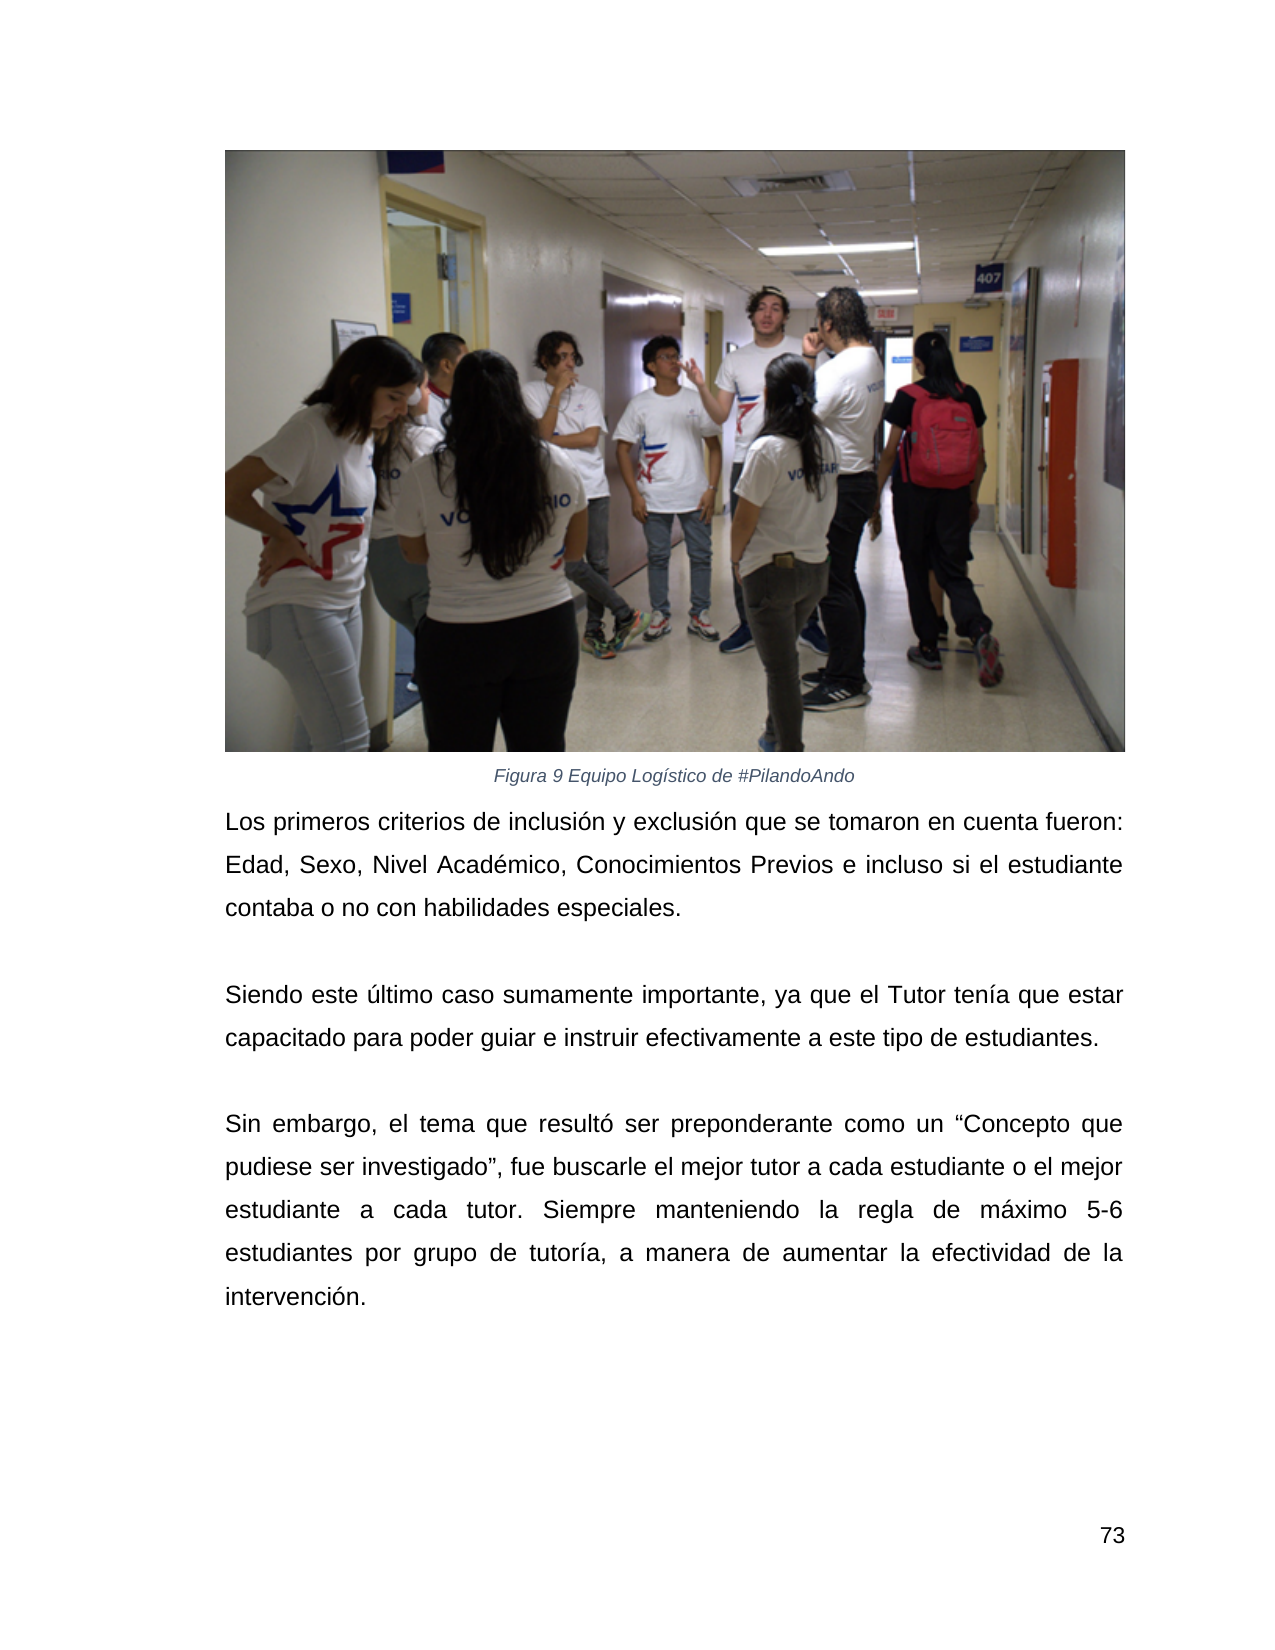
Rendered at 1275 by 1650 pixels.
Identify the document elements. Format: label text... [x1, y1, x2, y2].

text Figura 9 Equipo Logístico de #PilandoAndo [225, 765, 1125, 786]
text Los primeros criterios de inclusión y exclusión que se tomaron en cuenta fueron: Edad, Sexo, Nivel Académico, Conocimientos Previos e incluso si el estudiante contaba o no con habilidades especiales. [225, 807, 1125, 922]
text Sin embargo, el tema que resultó ser preponderante como un “Concepto que pudiese ser investigado”, fue buscarle el mejor tutor a cada estudiante o el mejor estudiante a cada tutor. Siempre manteniendo la regla de máximo 5-6 estudiantes por grupo de tutoría, a manera de aumentar la efectividad de la intervención. [225, 1109, 1125, 1310]
text Siendo este último caso sumamente importante, ya que el Tutor tenía que estar capacitado para poder guiar e instruir efectivamente a este tipo de estudiantes. [225, 979, 1125, 1051]
picture [225, 150, 1125, 752]
